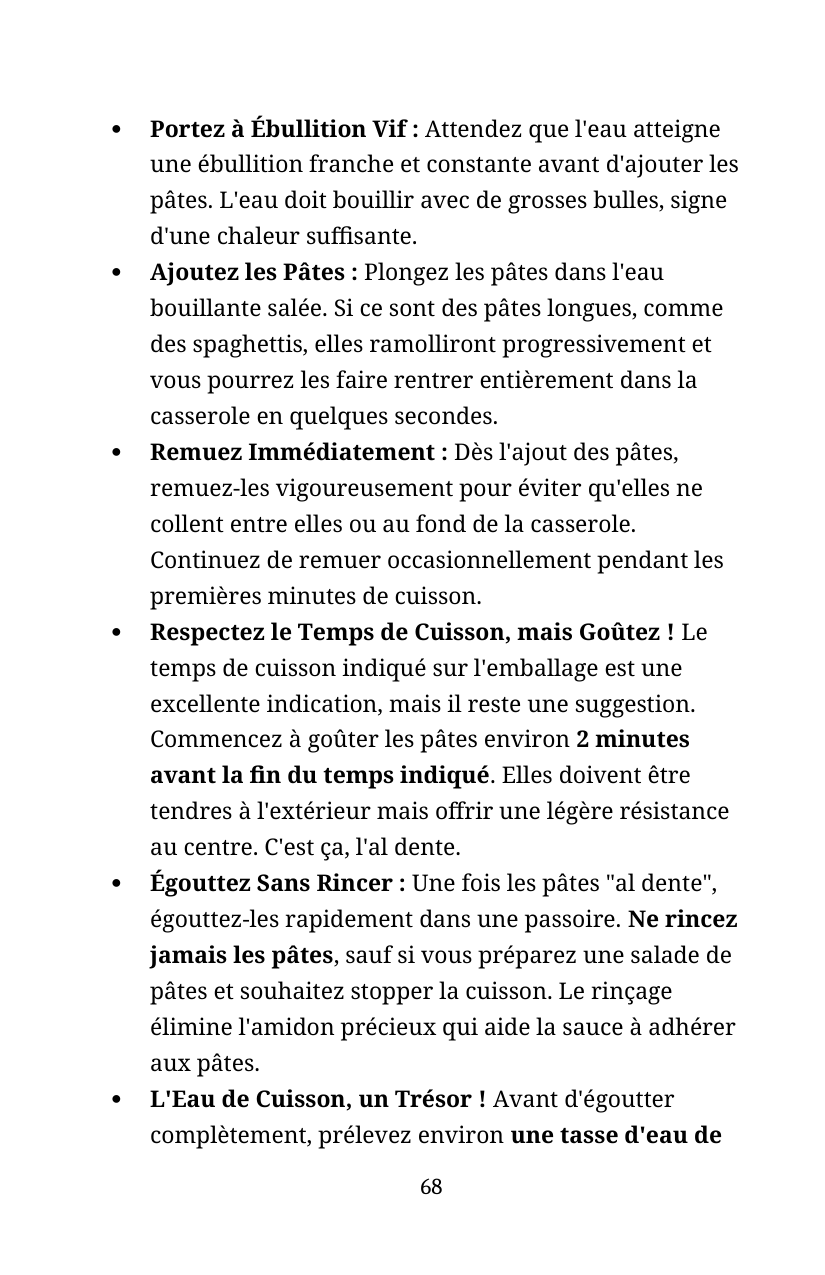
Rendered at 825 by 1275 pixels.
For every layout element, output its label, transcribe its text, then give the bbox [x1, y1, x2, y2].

list Remuez Immédiatement : Dès l'ajout des pâtes, remuez-les vigoureusement pour éviter qu'elles ne collent entre elles ou au fond de la casserole. Continuez de remuer occasionnellement pendant les premières minutes de cuisson. [112, 436, 750, 611]
list Égouttez Sans Rincer : Une fois les pâtes "al dente", égouttez-les rapidement dans une passoire. Ne rincez jamais les pâtes, sauf si vous préparez une salade de pâtes et souhaitez stopper la cuisson. Le rinçage élimine l'amidon précieux qui aide la sauce à adhérer aux pâtes. [112, 867, 750, 1078]
list Ajoutez les Pâtes : Plongez les pâtes dans l'eau bouillante salée. Si ce sont des pâtes longues, comme des spaghettis, elles ramolliront progressivement et vous pourrez les faire rentrer entièrement dans la casserole en quelques secondes. [112, 256, 750, 431]
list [112, 1083, 750, 1150]
list Portez à Ébullition Vif : Attendez que l'eau atteigne une ébullition franche et constante avant d'ajouter les pâtes. L'eau doit bouillir avec de grosses bulles, signe d'une chaleur suffisante. [112, 112, 750, 252]
list Respectez le Temps de Cuisson, mais Goûtez ! Le temps de cuisson indiqué sur l'emballage est une excellente indication, mais il reste une suggestion. Commencez à goûter les pâtes environ 2 minutes avant la fin du temps indiqué. Elles doivent être tendres à l'extérieur mais offrir une légère résistance au centre. C'est ça, l'al dente. [112, 616, 750, 862]
